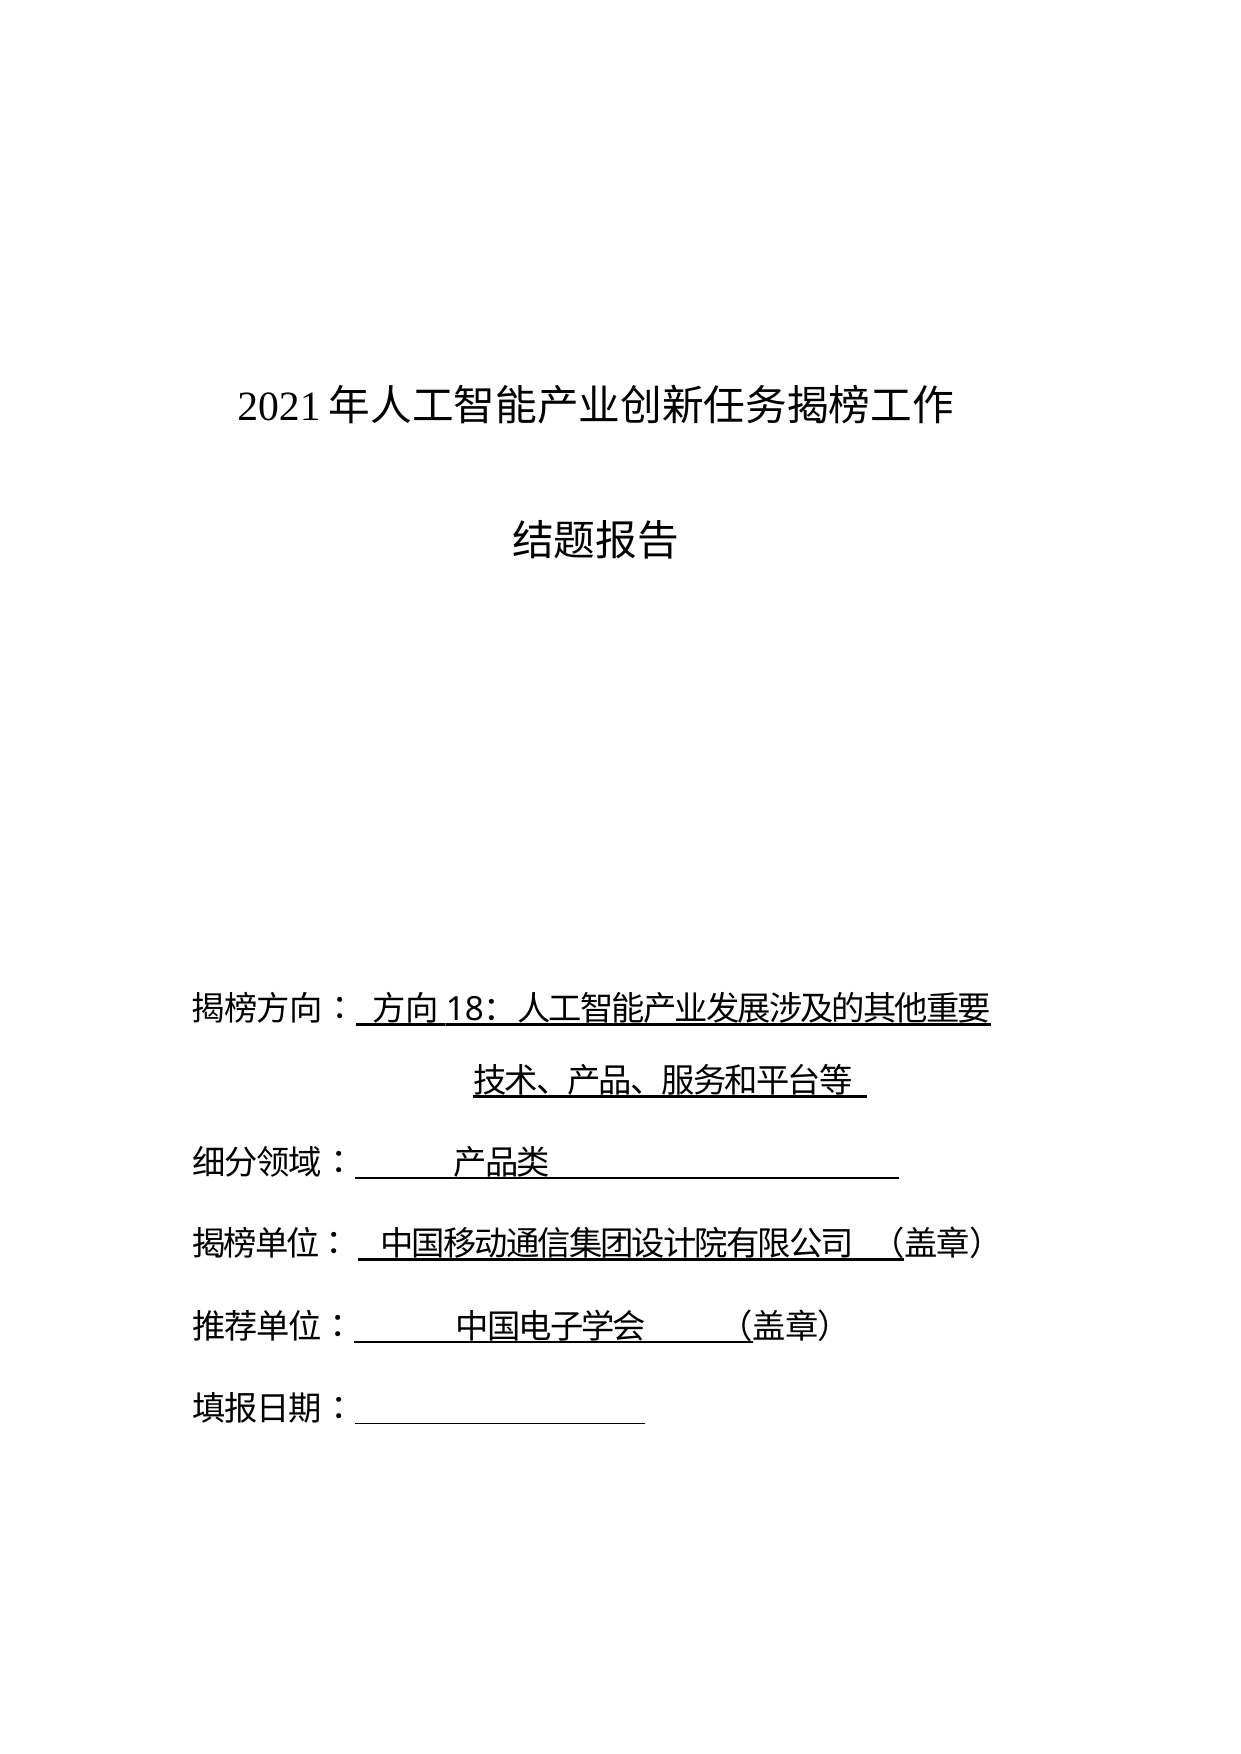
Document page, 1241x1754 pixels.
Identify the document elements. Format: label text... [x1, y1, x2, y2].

text 细分领域： 产品类 [192, 1139, 1008, 1184]
text 揭榜方向： 方向18：人工智能产业发展涉及的其他重要技术、产品、服务和平台等 [192, 982, 1008, 1102]
text 推荐单位： 中国电子学会 （盖章） [192, 1300, 1116, 1349]
text 揭榜单位： 中国移动通信集团设计院有限公司 （盖章） [192, 1220, 1116, 1266]
text 填报日期： [192, 1385, 1116, 1430]
subtitle 结题报告 [123, 511, 1026, 568]
subtitle 2021年人工智能产业创新任务揭榜工作 [123, 375, 1026, 432]
